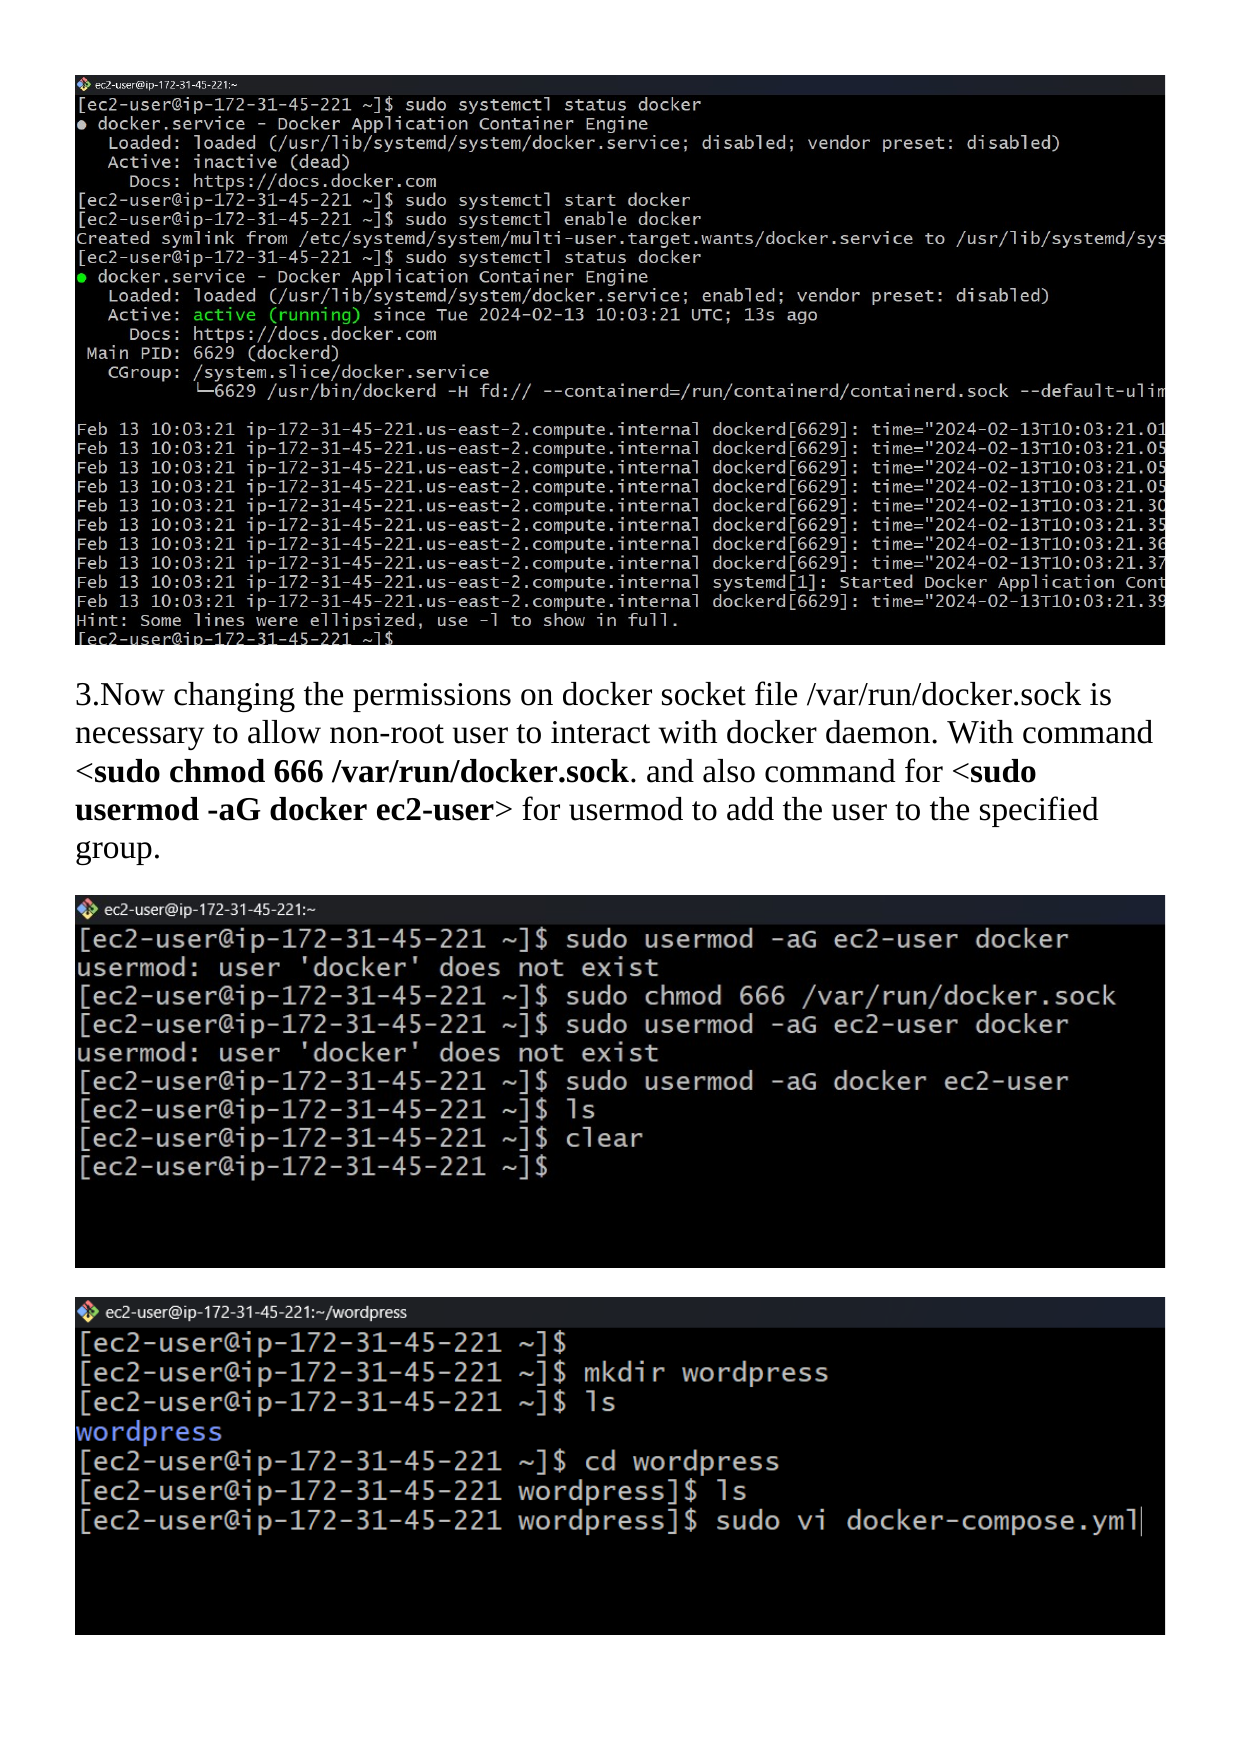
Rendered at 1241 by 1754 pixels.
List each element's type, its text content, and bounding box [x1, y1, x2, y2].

text 1.Create instance, access it with SSH as shown. [75, 422, 1165, 461]
picture [75, 493, 1166, 1052]
list 2.BUILD AND DEPLOY WORDPRESS WEB [150, 282, 1165, 320]
list APPLICATION BY GIT AND DOCKERS. [150, 323, 1165, 361]
text 2. Install docker with command <sudo yum -y install docker and sudo systemctl start and enable>it as show and check the status as give in picture. [75, 1148, 1165, 1225]
